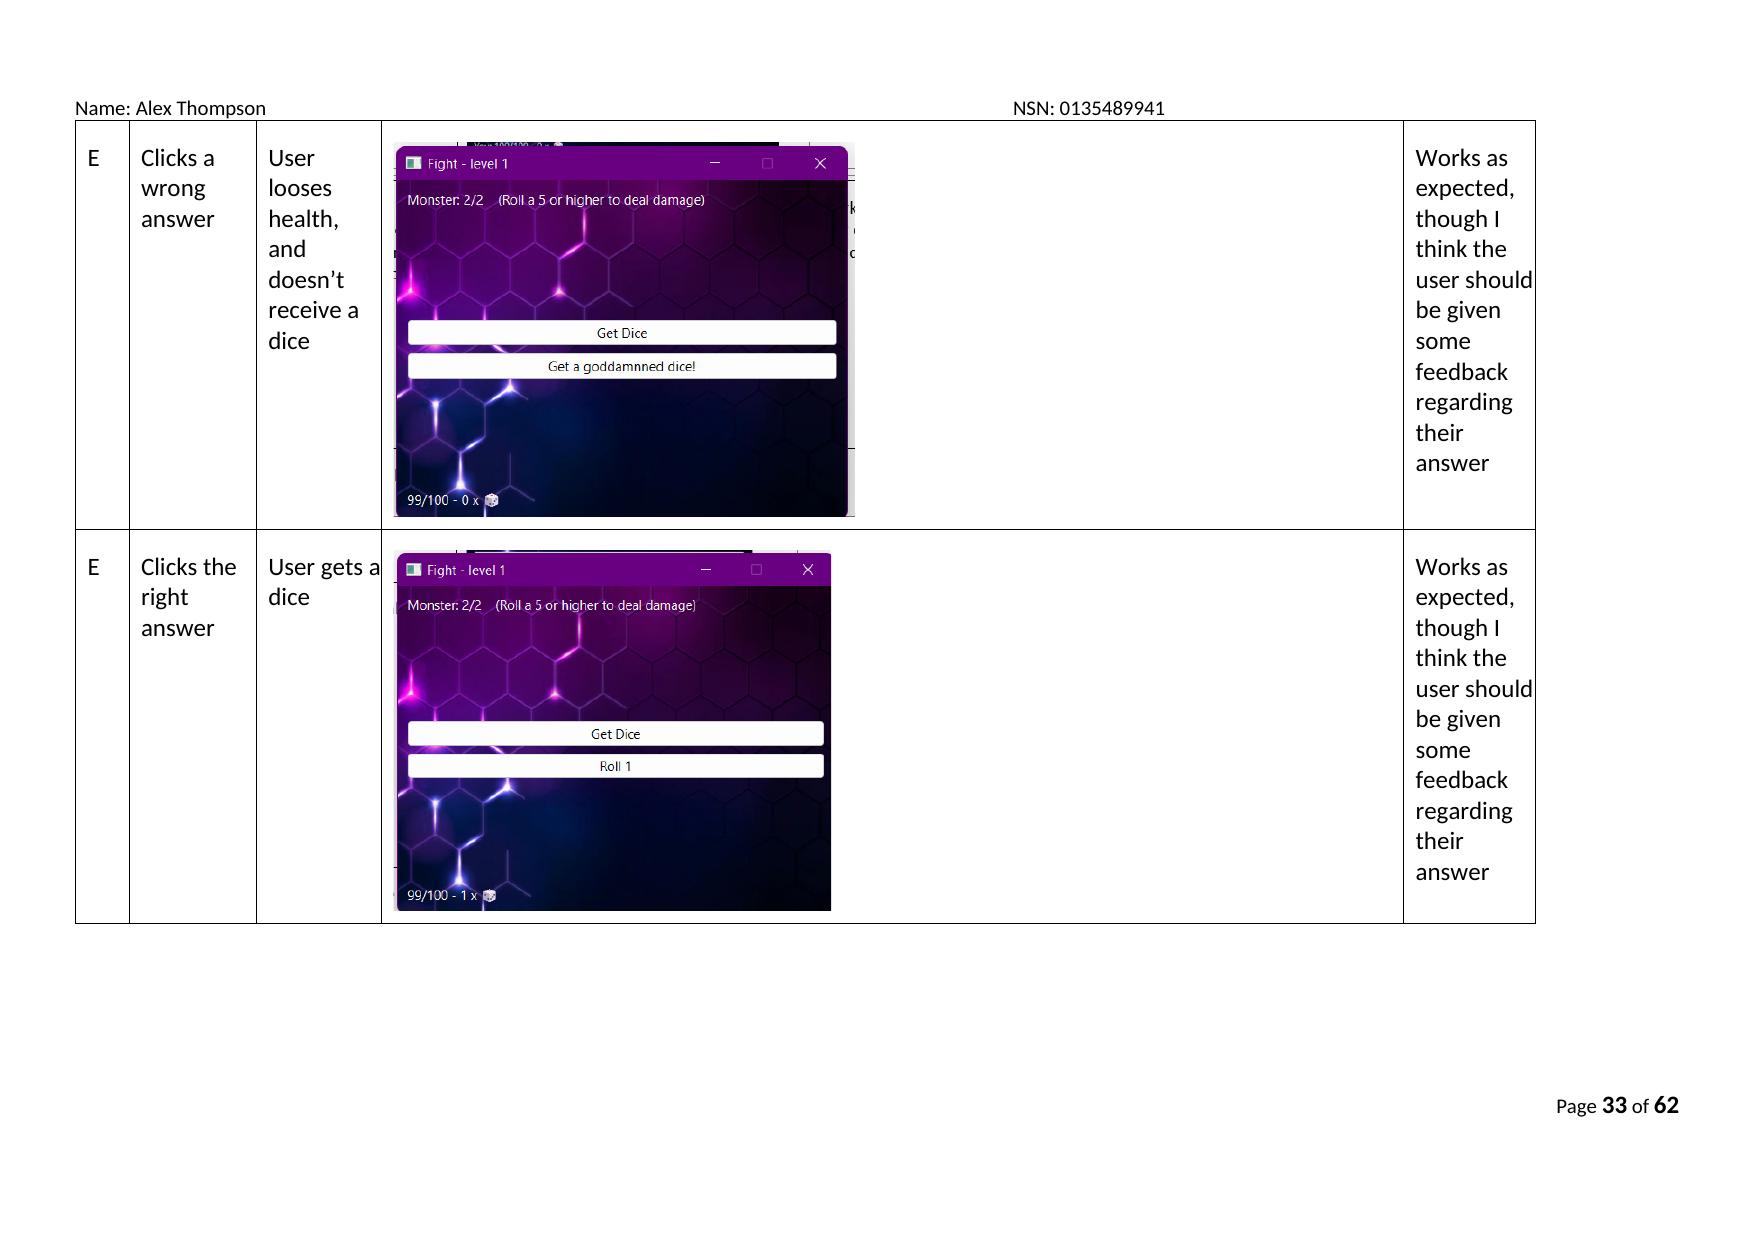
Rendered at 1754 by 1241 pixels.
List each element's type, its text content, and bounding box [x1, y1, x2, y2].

table_cell [382, 530, 1403, 922]
table_cell E [76, 121, 129, 529]
table_cell E [76, 530, 129, 922]
table_cell Clicks the right answer [130, 530, 256, 922]
picture [393, 550, 832, 911]
table_cell [382, 121, 1403, 529]
table_cell User looses health, and doesn’t receive a dice [257, 121, 381, 529]
table_cell Works as expected, though I think the user should be given some feedback regarding their answer [1404, 530, 1535, 922]
table_cell Clicks a wrong answer [130, 121, 256, 529]
table_cell User gets a dice [257, 530, 381, 922]
table_cell Works as expected, though I think the user should be given some feedback regarding their answer [1404, 121, 1535, 529]
picture [393, 142, 855, 517]
